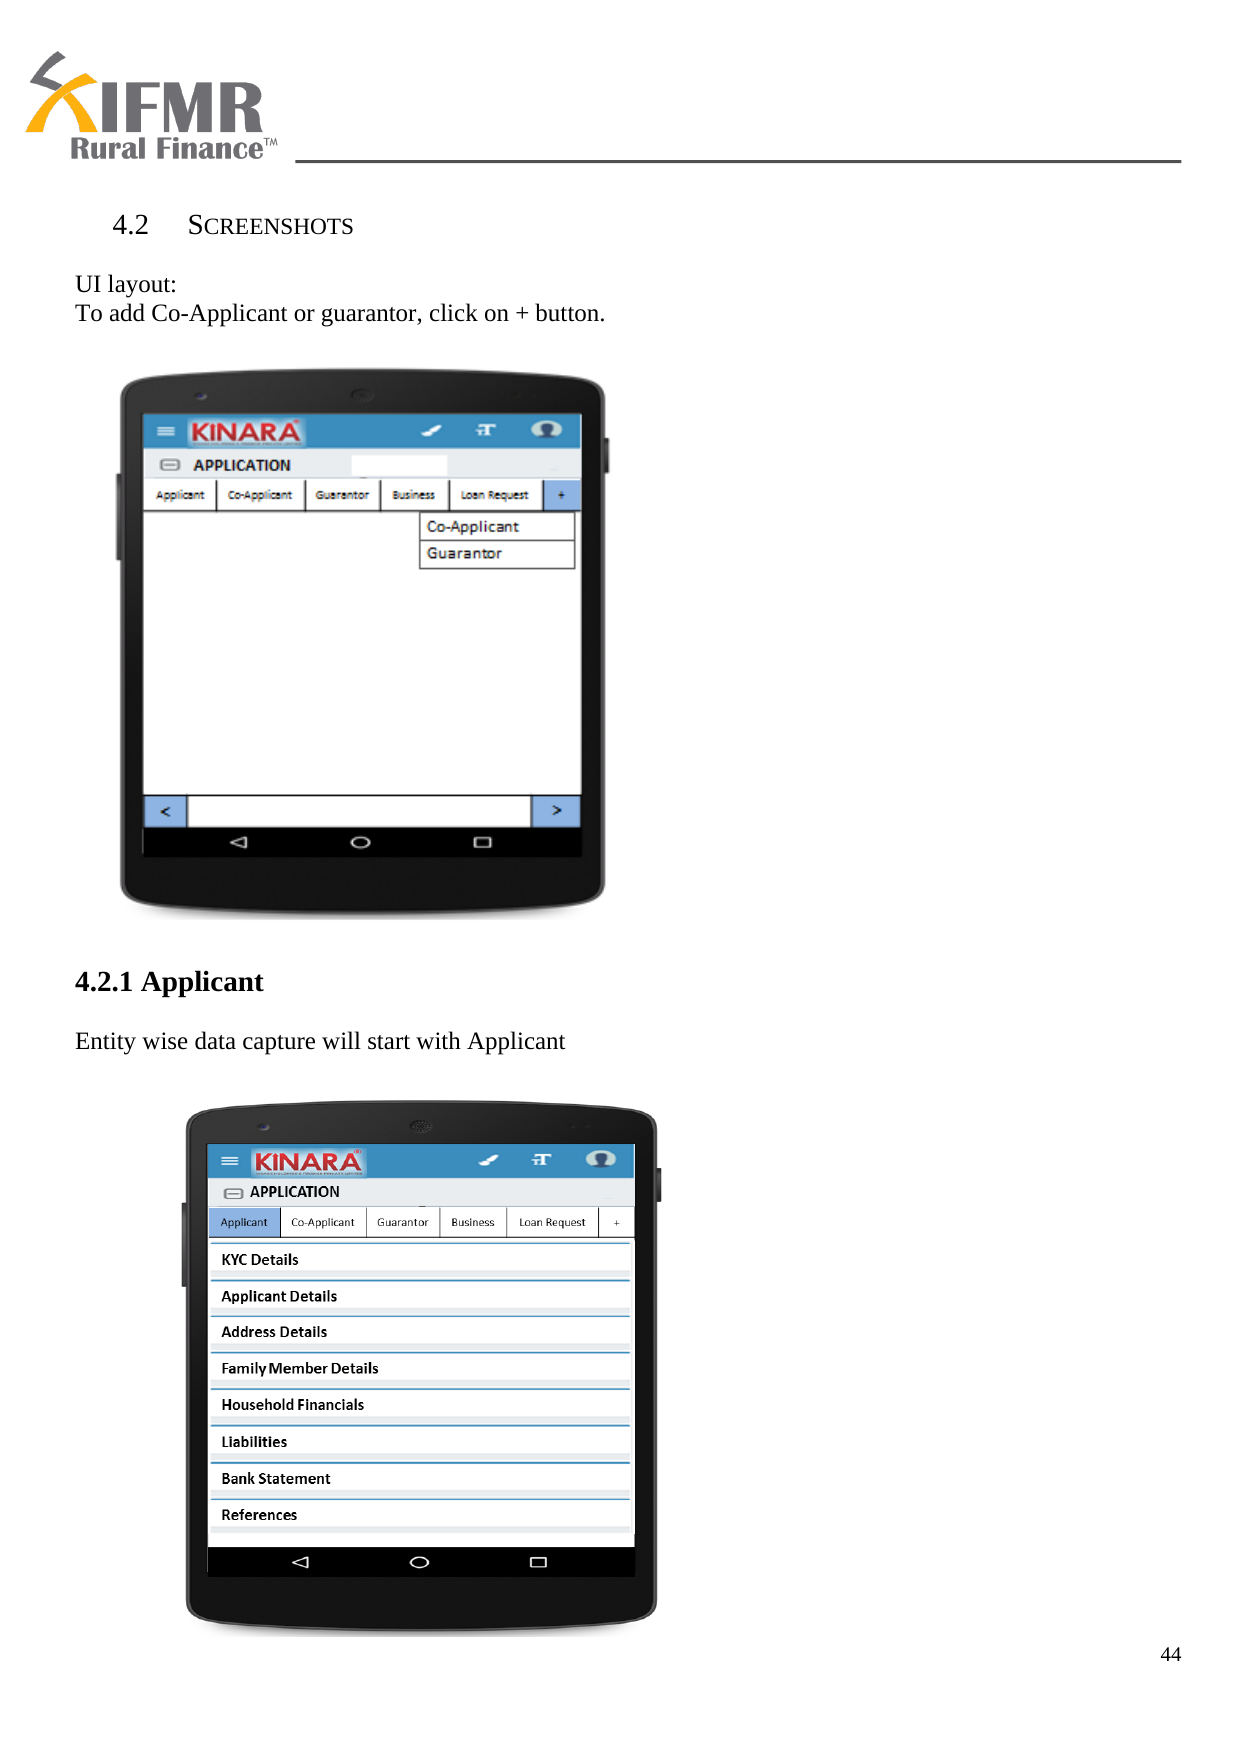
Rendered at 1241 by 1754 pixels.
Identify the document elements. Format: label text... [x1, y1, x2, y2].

text 4.2.1 Applicant [75, 964, 1181, 998]
text UI layout: [75, 269, 1181, 298]
picture [75, 1088, 741, 1637]
text Entity wise data capture will start with Applicant [75, 1026, 1181, 1055]
subtitle Screenshots [112, 207, 1181, 241]
picture [75, 360, 664, 931]
text To add Co-Applicant or guarantor, click on + button. [75, 298, 1181, 327]
picture [18, 45, 284, 166]
